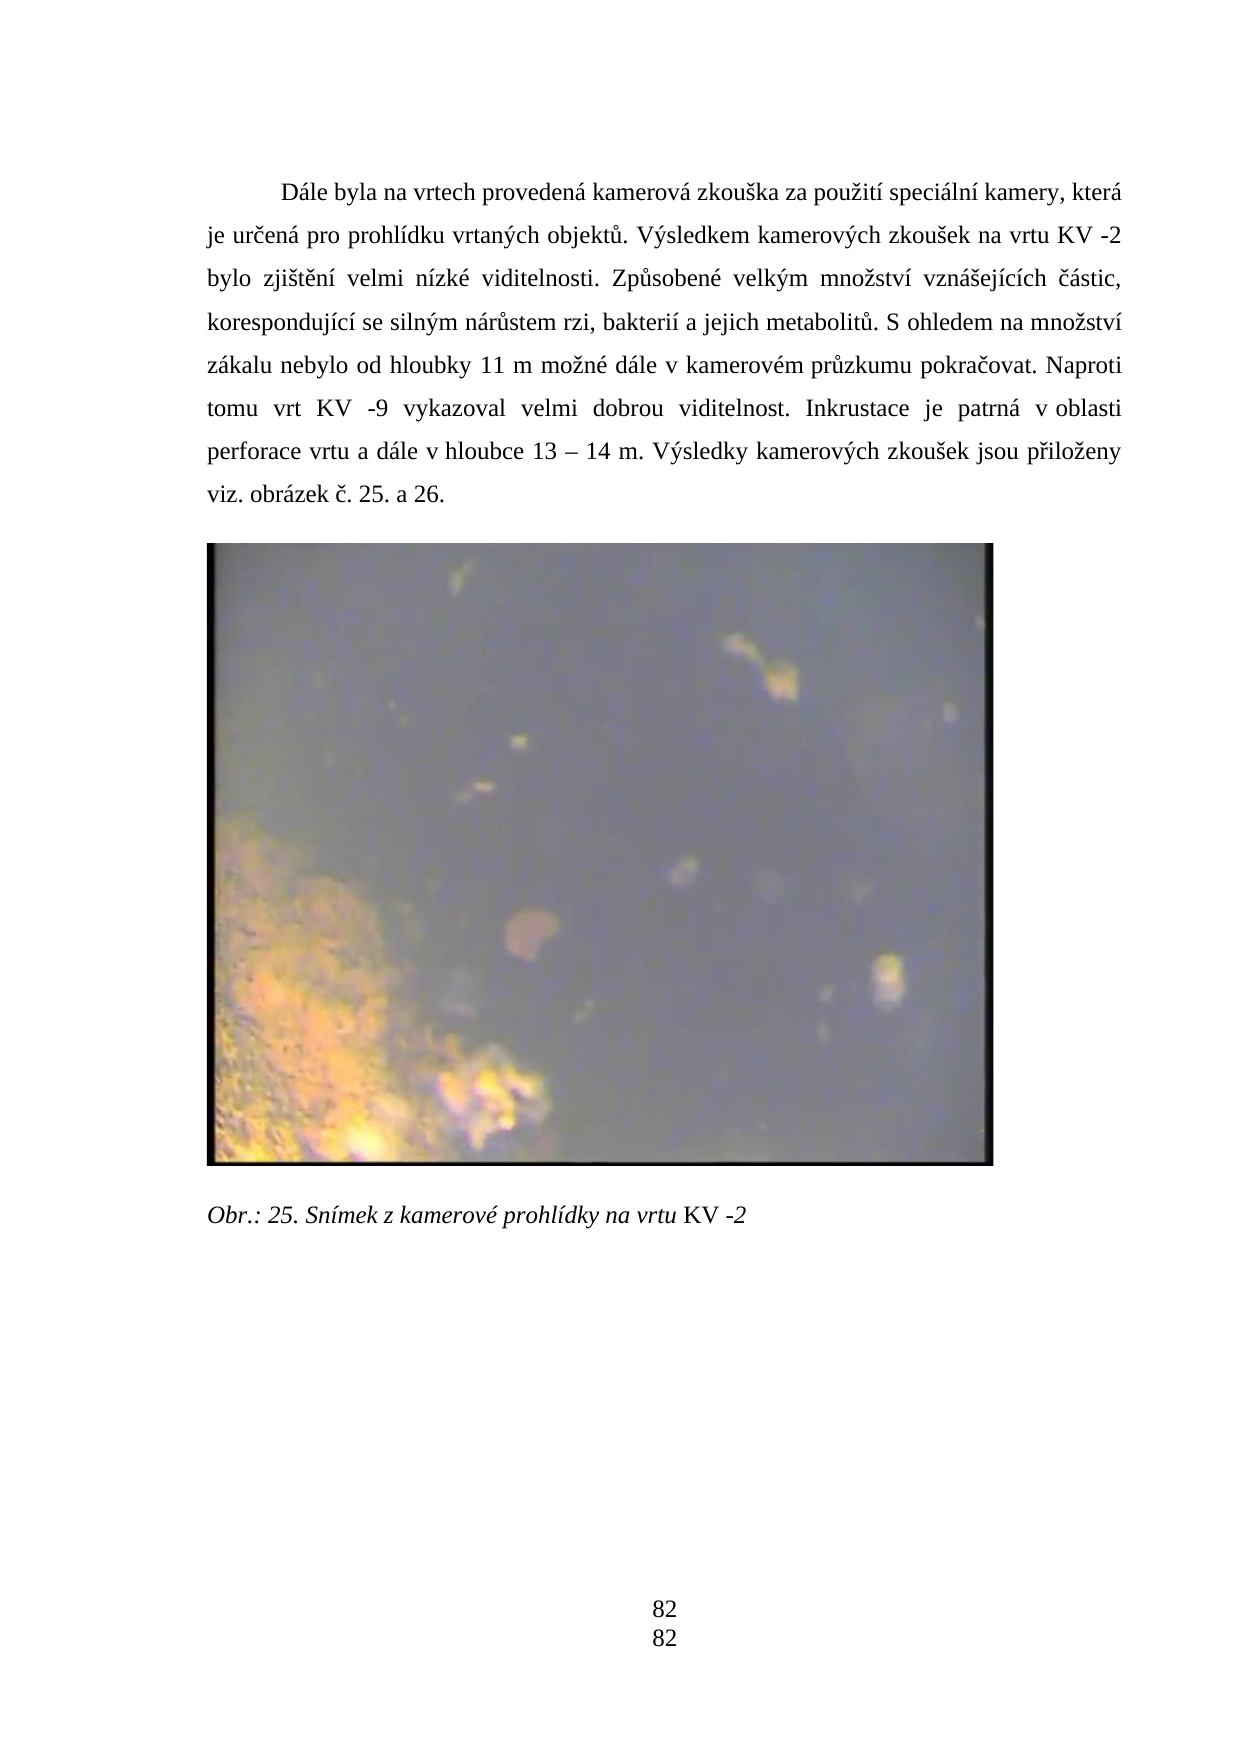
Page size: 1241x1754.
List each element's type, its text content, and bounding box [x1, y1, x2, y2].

text Dále byla na vrtech provedená kamerová zkouška za použití speciální kamery, která je určená pro prohlídku vrtaných objektů. Výsledkem kamerových zkoušek na vrtu KV -2 bylo zjištění velmi nízké viditelnosti. Způsobené velkým množství vznášejících částic, korespondující se silným nárůstem rzi, bakterií a jejich metabolitů. S ohledem na množství zákalu nebylo od hloubky 11 m možné dále v kamerovém průzkumu pokračovat. Naproti tomu vrt KV -9 vykazoval velmi dobrou viditelnost. Inkrustace je patrná v oblasti perforace vrtu a dále v hloubce 13 – 14 m. Výsledky kamerových zkoušek jsou přiloženy viz. obrázek č. 25. a 26. [207, 177, 1122, 508]
